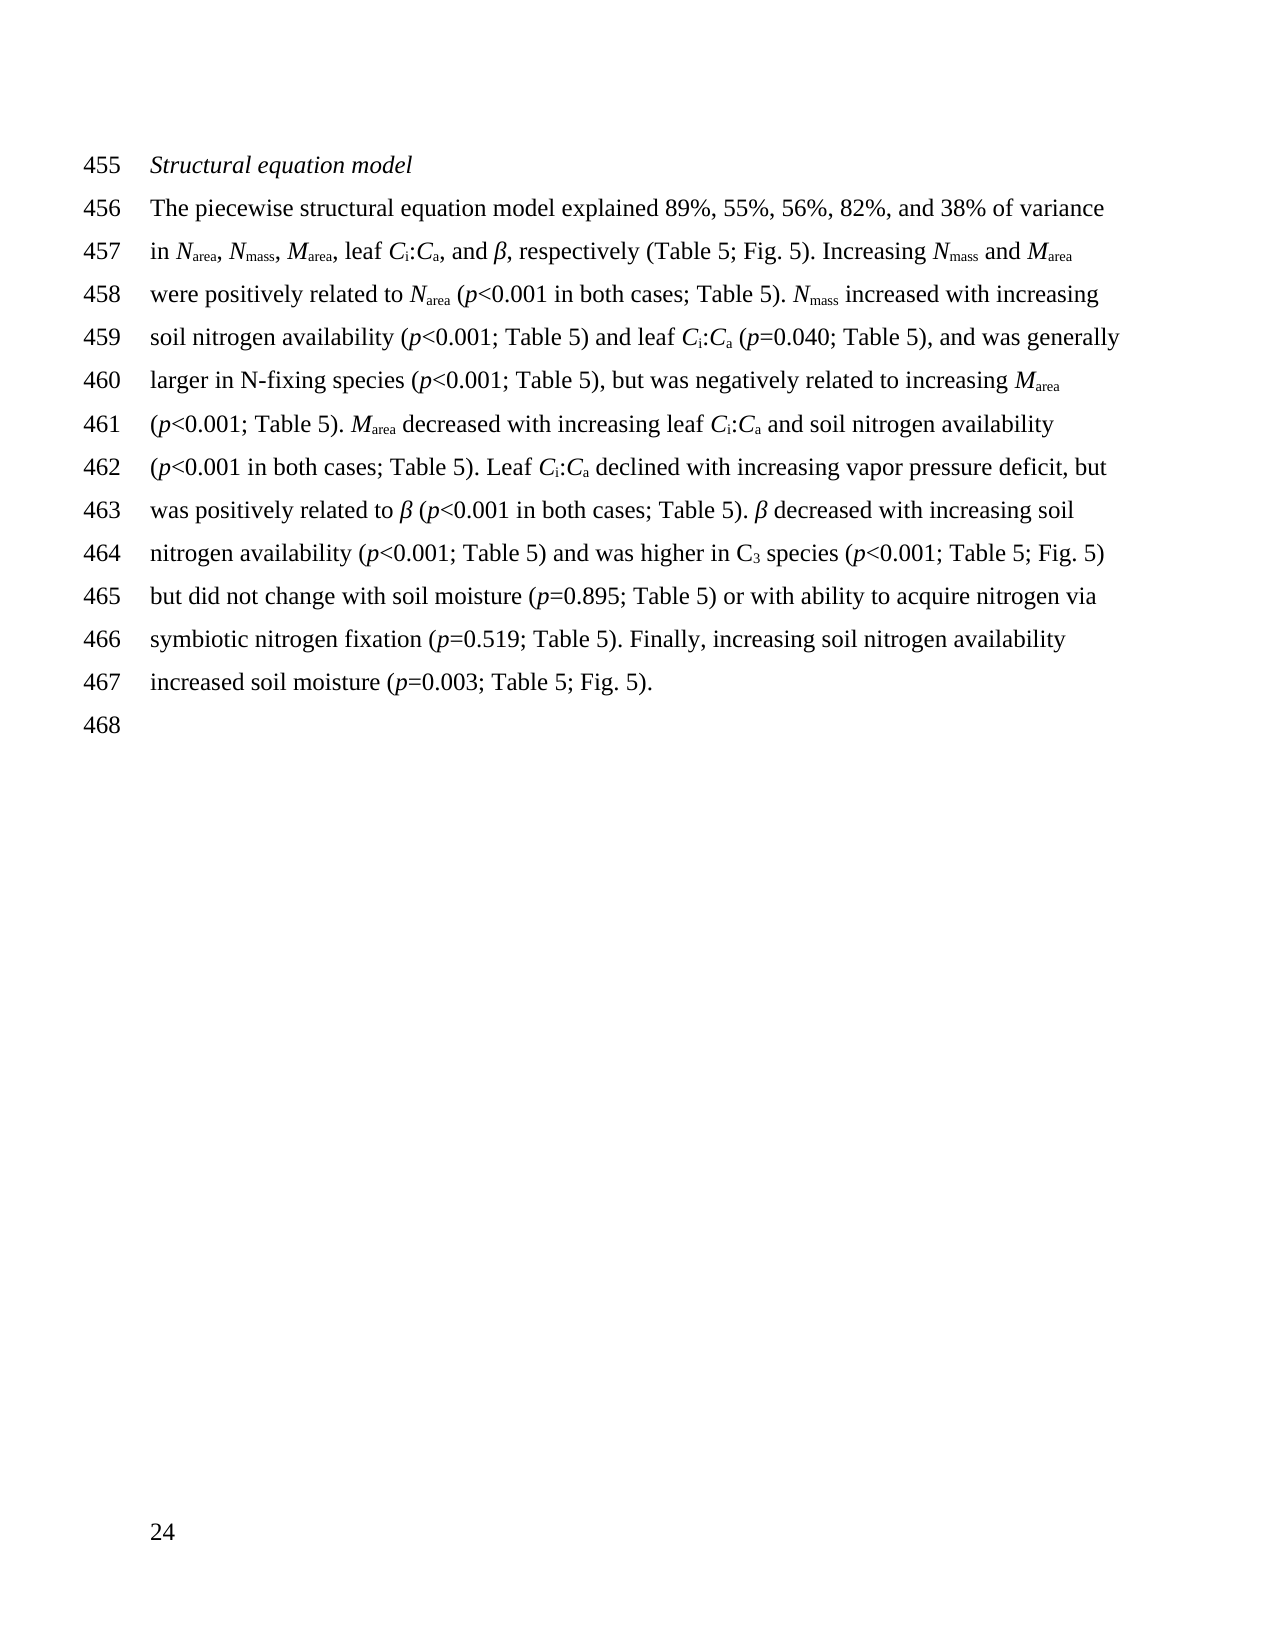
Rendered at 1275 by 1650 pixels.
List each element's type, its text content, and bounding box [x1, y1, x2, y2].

text The piecewise structural equation model explained 89%, 55%, 56%, 82%, and 38% of variance in Narea, Nmass, Marea, leaf Ci:Ca, and β, respectively (Table 5; Fig. 5). Increasing Nmass and Marea were positively related to Narea (p<0.001 in both cases; Table 5). Nmass increased with increasing soil nitrogen availability (p<0.001; Table 5) and leaf Ci:Ca (p=0.040; Table 5), and was generally larger in N-fixing species (p<0.001; Table 5), but was negatively related to increasing Marea (p<0.001; Table 5). Marea decreased with increasing leaf Ci:Ca and soil nitrogen availability (p<0.001 in both cases; Table 5). Leaf Ci:Ca declined with increasing vapor pressure deficit, but was positively related to β (p<0.001 in both cases; Table 5). β decreased with increasing soil nitrogen availability (p<0.001; Table 5) and was higher in C3 species (p<0.001; Table 5; Fig. 5) but did not change with soil moisture (p=0.895; Table 5) or with ability to acquire nitrogen via symbiotic nitrogen fixation (p=0.519; Table 5). Finally, increasing soil nitrogen availability increased soil moisture (p=0.003; Table 5; Fig. 5). [150, 193, 1125, 696]
text Structural equation model [150, 150, 1125, 179]
